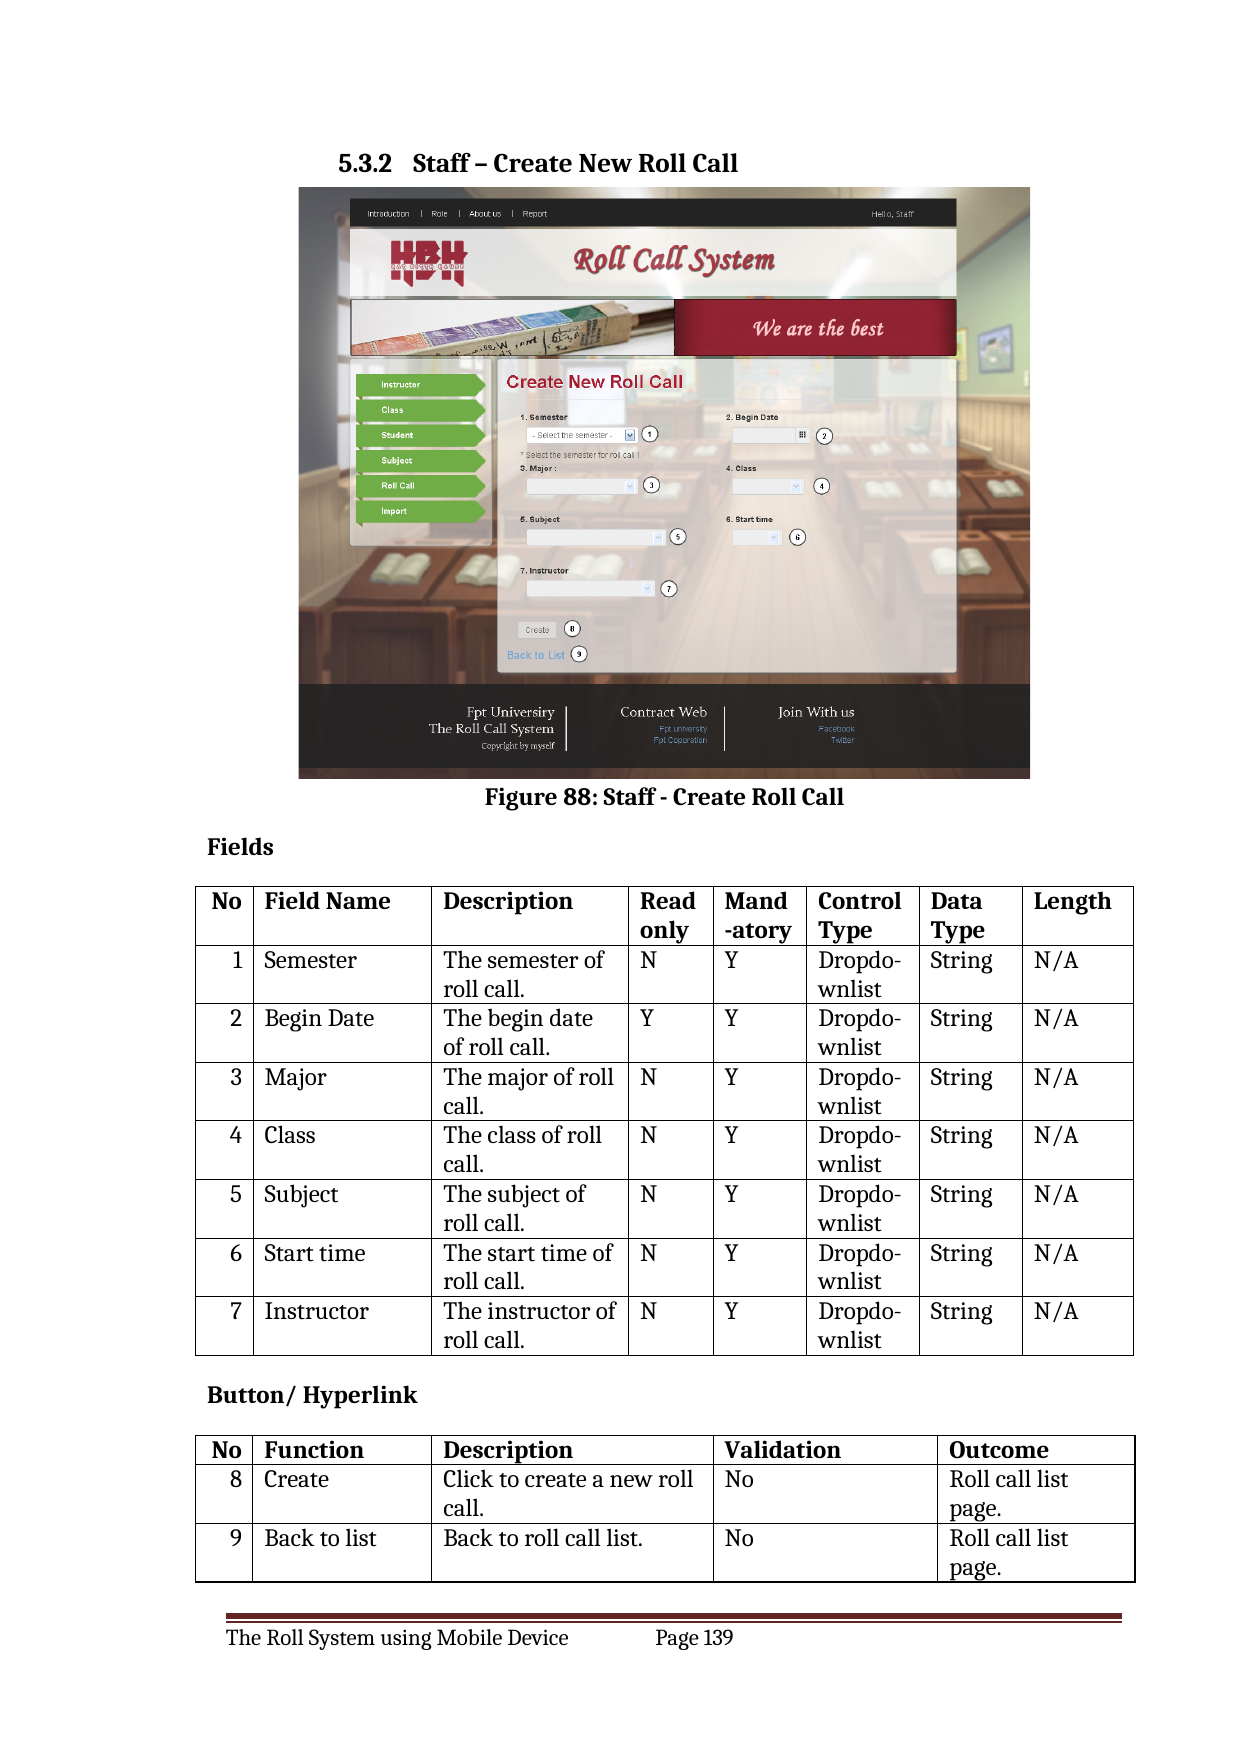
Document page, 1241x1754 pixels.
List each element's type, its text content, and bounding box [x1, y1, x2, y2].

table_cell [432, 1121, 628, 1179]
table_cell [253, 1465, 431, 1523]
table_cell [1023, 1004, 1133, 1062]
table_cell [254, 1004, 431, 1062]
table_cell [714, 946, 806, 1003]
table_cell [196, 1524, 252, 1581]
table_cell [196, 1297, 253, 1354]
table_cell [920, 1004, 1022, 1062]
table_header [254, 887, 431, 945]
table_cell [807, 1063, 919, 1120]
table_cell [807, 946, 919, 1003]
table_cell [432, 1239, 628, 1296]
text Fields [207, 832, 1122, 861]
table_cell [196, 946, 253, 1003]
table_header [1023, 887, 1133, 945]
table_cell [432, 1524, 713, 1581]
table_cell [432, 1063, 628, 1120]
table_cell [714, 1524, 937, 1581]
subtitle Staff – Create New Roll Call [338, 148, 1122, 179]
text Figure 88: Staff - Create Roll Call [207, 783, 1122, 812]
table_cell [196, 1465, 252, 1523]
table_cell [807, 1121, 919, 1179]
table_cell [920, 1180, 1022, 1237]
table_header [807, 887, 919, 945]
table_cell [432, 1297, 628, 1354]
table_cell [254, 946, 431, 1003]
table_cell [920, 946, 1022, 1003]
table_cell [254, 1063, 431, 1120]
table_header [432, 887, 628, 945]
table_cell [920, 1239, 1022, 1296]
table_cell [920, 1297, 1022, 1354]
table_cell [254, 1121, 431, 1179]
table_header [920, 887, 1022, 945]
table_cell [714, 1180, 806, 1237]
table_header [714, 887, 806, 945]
picture [298, 187, 1031, 779]
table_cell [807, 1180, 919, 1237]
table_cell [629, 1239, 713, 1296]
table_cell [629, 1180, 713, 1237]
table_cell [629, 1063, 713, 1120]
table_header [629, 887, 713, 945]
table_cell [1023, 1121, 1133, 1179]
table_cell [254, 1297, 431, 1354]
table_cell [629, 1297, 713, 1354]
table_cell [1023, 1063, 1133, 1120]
text Button/ Hyperlink [207, 1381, 1122, 1409]
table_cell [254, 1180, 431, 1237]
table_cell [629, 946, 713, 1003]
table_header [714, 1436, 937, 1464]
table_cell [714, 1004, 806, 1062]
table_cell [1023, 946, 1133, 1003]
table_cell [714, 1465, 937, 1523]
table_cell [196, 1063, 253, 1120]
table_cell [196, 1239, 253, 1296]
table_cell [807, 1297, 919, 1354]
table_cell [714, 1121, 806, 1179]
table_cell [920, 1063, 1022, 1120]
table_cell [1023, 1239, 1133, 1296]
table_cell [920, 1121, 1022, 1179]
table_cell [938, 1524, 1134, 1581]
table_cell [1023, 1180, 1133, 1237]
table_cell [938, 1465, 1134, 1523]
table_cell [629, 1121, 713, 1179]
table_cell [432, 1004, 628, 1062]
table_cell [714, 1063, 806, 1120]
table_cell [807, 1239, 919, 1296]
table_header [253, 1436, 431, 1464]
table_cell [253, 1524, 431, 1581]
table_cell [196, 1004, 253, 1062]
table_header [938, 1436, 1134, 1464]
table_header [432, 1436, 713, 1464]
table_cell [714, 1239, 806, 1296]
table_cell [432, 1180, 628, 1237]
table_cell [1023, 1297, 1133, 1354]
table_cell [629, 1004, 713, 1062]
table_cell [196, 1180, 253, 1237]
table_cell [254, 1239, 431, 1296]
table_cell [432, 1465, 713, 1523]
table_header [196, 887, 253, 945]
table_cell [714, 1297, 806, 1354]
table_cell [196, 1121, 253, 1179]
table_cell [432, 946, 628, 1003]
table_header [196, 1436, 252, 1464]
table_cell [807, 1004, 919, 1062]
